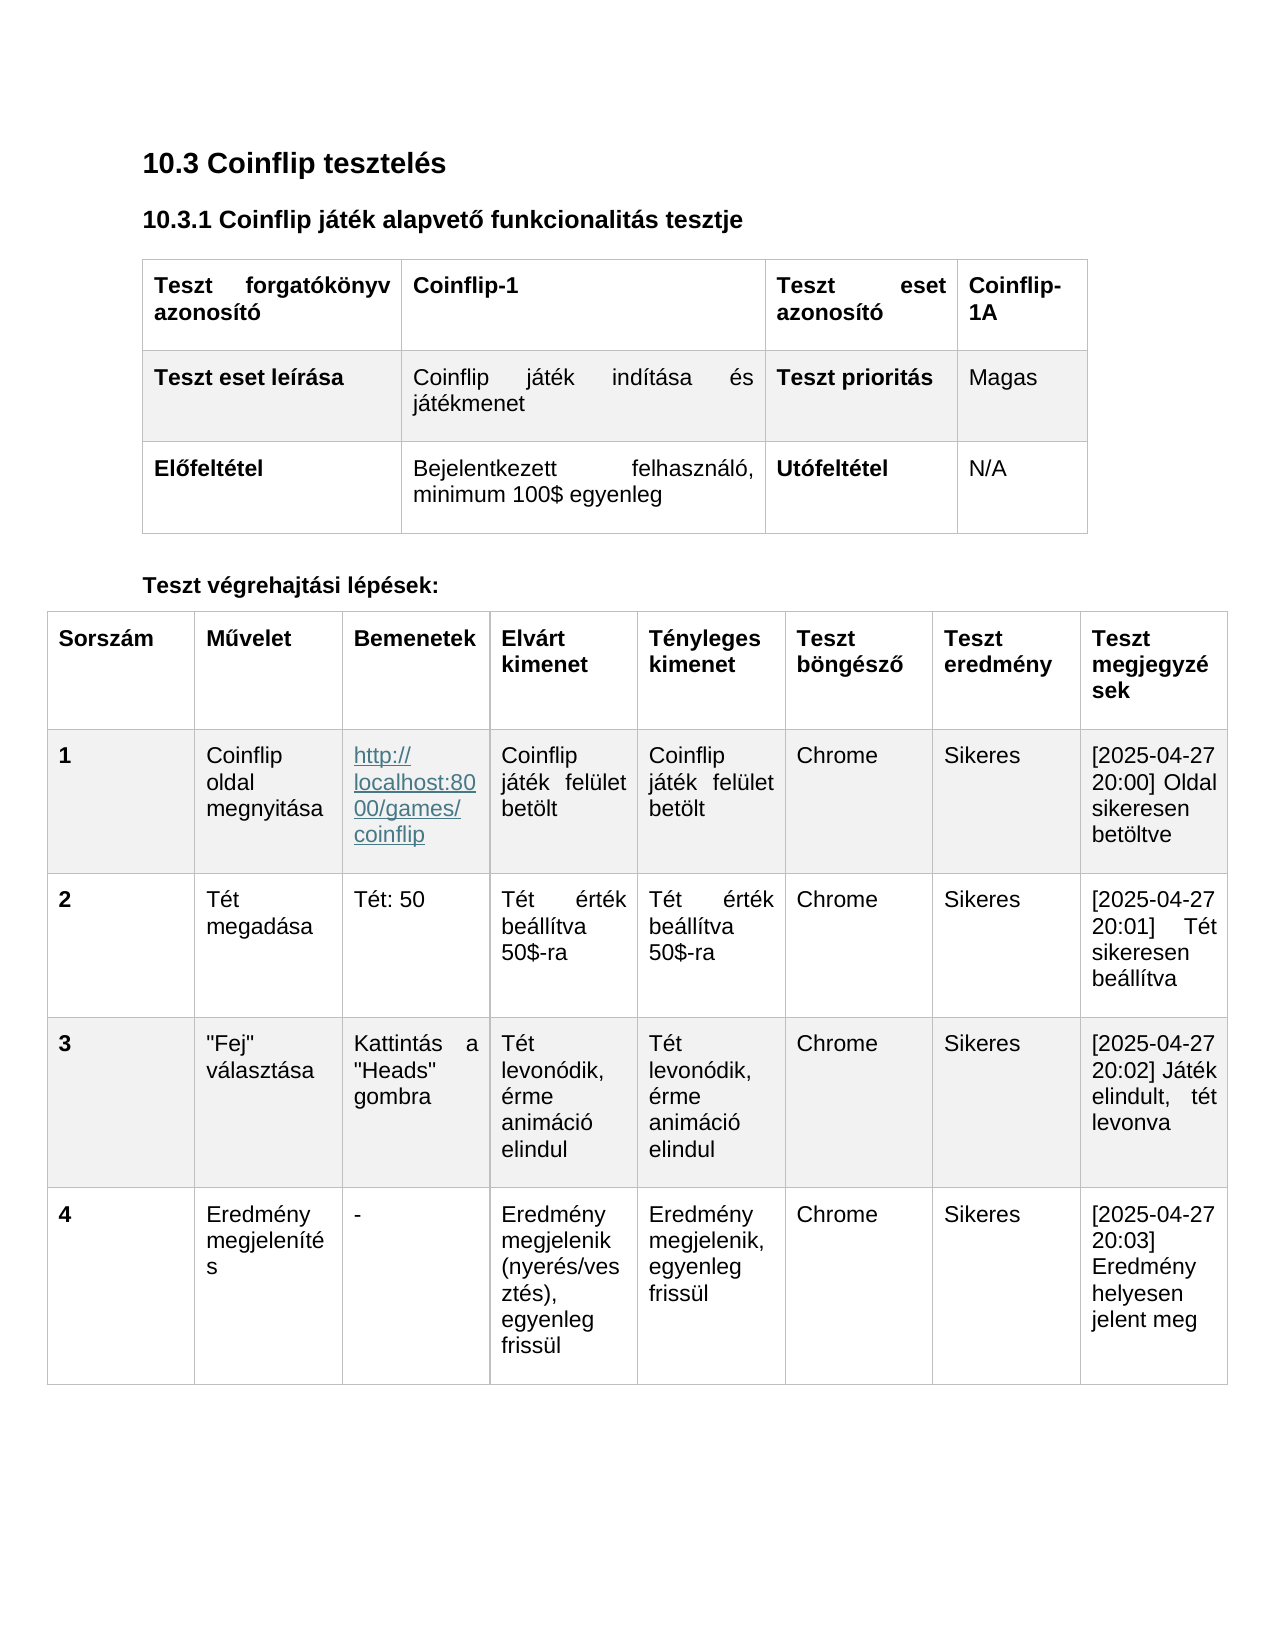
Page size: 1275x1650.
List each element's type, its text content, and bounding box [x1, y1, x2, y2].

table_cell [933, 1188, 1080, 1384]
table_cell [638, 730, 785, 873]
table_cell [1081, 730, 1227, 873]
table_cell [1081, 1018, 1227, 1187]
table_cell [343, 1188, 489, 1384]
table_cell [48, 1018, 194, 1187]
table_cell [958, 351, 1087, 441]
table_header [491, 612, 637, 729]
subtitle 10.3.1 Coinflip játék alapvető funkcionalitás tesztje [142, 205, 1133, 234]
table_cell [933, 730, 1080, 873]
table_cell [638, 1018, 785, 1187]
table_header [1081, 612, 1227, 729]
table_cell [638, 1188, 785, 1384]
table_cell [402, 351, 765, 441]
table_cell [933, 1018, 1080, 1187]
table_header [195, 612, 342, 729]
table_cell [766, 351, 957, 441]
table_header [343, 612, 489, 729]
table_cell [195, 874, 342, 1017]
text Teszt végrehajtási lépések: [142, 572, 1133, 599]
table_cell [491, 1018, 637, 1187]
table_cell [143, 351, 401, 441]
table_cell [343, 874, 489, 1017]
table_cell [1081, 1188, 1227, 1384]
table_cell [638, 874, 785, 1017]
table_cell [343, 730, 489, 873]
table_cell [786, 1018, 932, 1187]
subtitle 10.3 Coinflip tesztelés [142, 146, 1133, 180]
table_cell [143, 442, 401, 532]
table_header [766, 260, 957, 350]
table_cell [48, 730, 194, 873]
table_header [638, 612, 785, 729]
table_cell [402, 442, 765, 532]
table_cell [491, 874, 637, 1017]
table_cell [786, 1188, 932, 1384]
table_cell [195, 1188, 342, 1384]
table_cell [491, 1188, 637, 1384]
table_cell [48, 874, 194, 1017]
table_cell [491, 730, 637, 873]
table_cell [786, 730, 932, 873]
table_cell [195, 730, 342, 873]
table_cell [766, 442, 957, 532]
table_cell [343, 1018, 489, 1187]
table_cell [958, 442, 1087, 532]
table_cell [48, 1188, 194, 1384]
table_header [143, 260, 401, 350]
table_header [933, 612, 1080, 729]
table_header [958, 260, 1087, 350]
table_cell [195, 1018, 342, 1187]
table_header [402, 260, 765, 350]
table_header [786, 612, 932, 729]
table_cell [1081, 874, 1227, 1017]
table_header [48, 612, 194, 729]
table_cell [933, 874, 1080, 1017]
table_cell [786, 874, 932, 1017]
